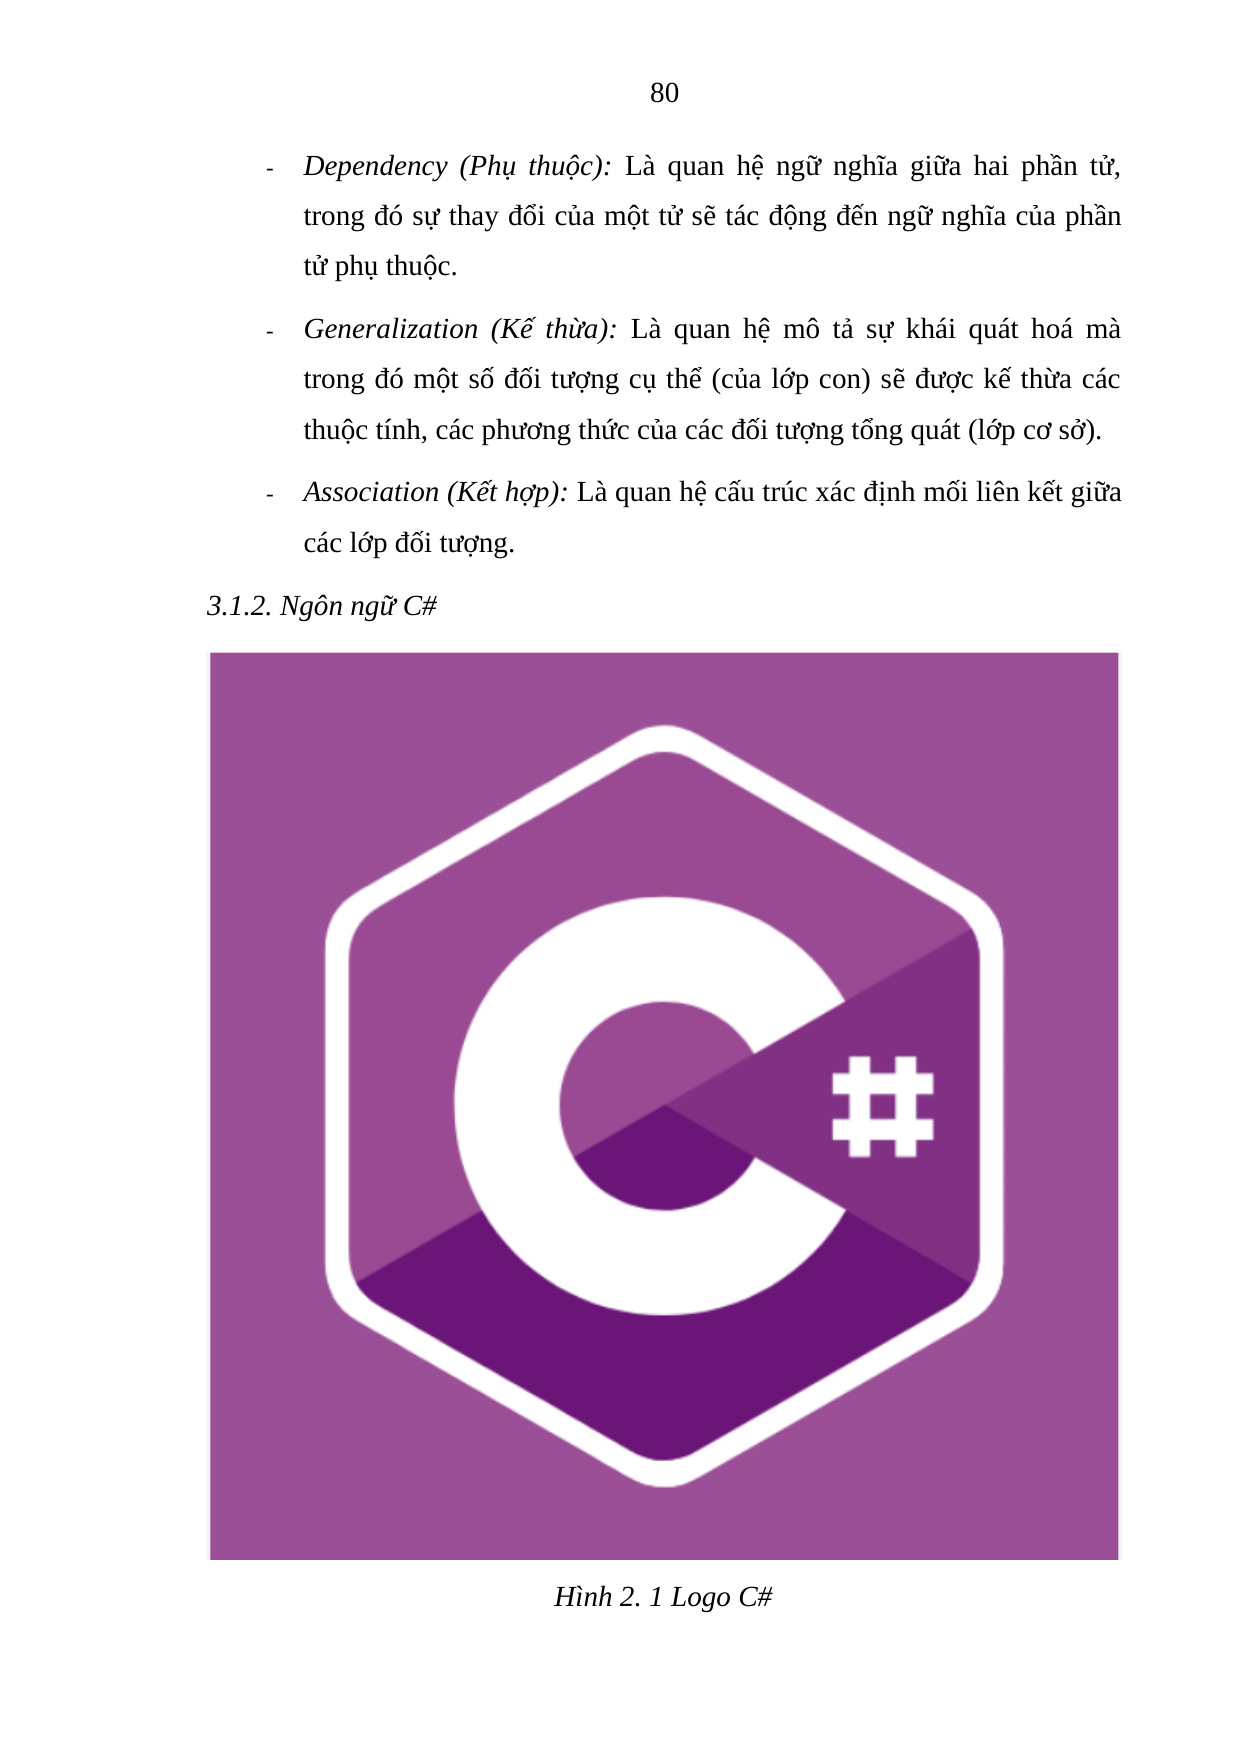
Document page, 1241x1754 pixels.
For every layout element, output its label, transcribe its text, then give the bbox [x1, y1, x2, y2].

list Association (Kết hợp): Là quan hệ cấu trúc xác định mối liên kết giữa các lớp đối tượng. [266, 474, 1122, 558]
list Generalization (Kế thừa): Là quan hệ mô tả sự khái quát hoá mà trong đó một số đối tượng cụ thể (của lớp con) sẽ được kế thừa các thuộc tính, các phương thức của các đối tượng tổng quát (lớp cơ sở). [266, 311, 1122, 445]
subtitle Ngôn ngữ C# [207, 588, 1122, 621]
list Dependency (Phụ thuộc): Là quan hệ ngữ nghĩa giữa hai phần tử, trong đó sự thay đổi của một tử sẽ tác động đến ngữ nghĩa của phần tử phụ thuộc. [266, 148, 1122, 282]
picture [206, 650, 1123, 1560]
